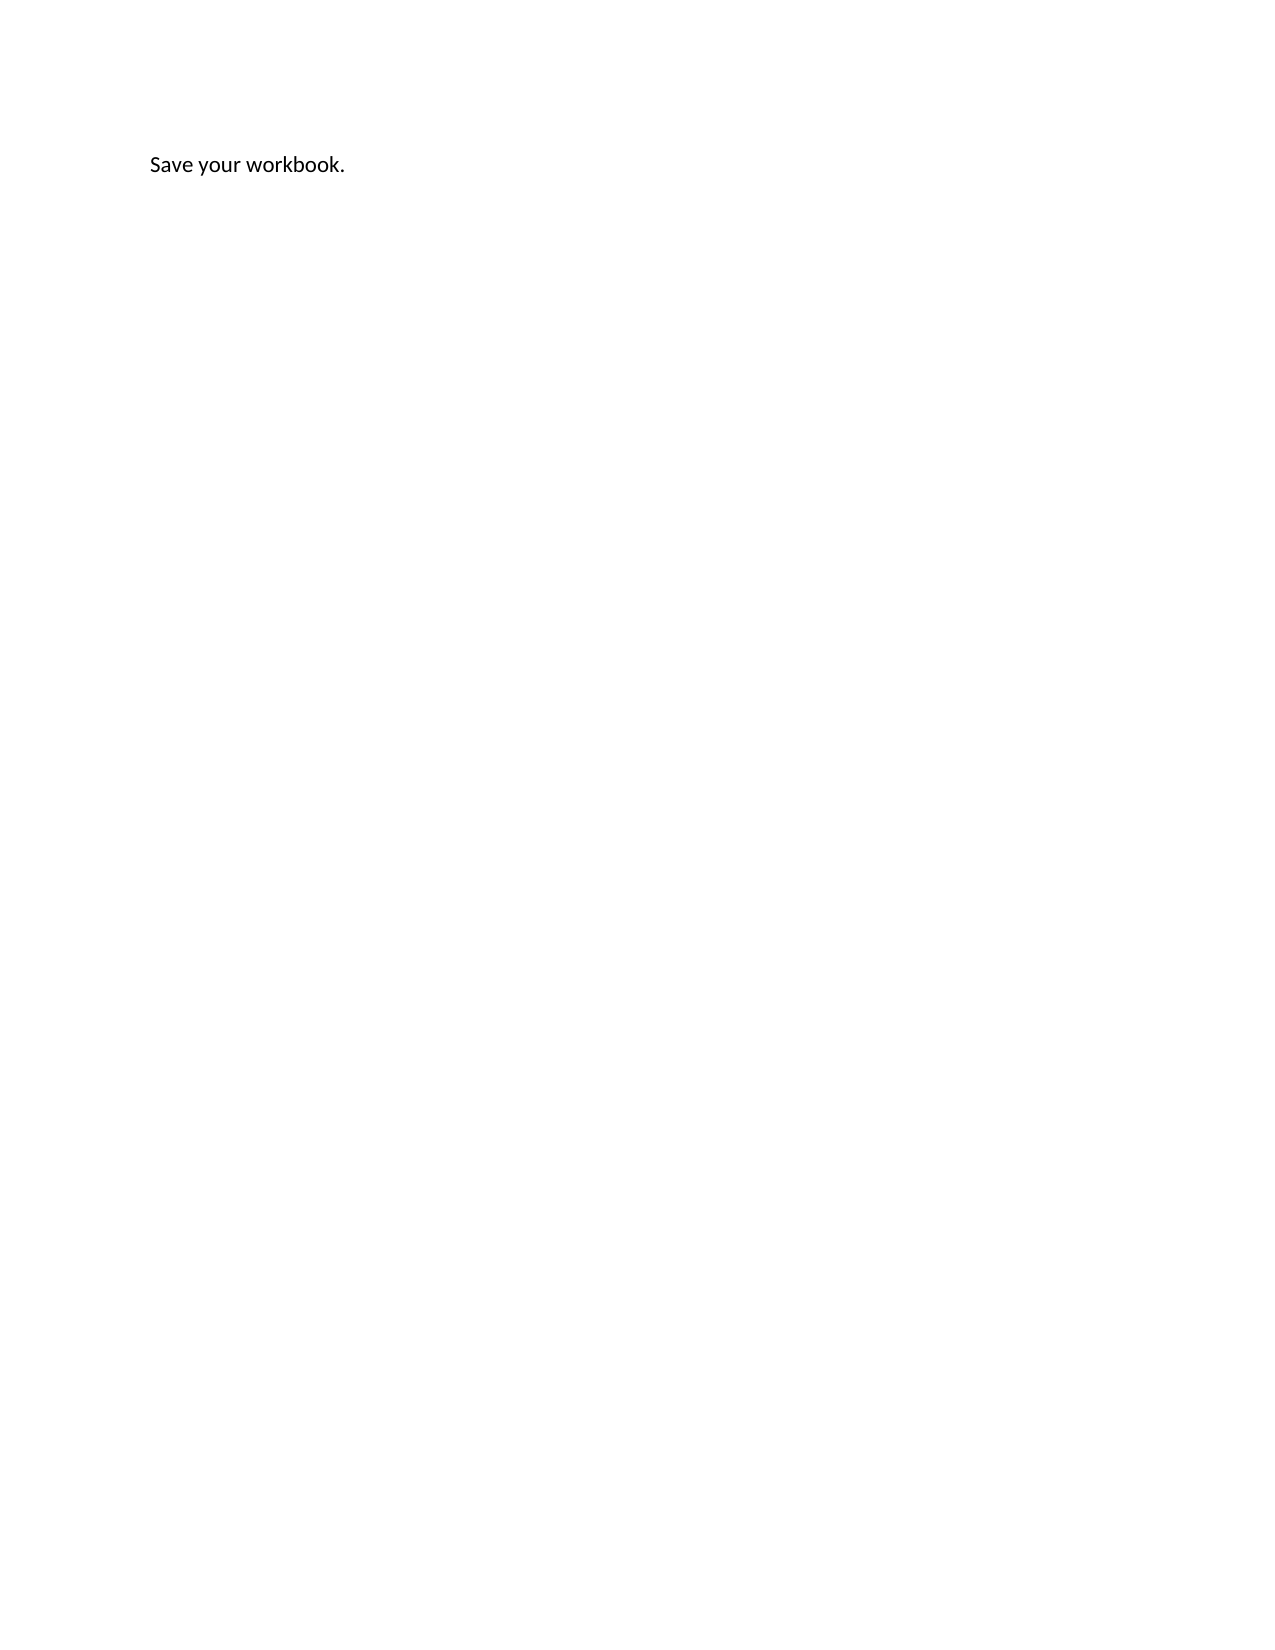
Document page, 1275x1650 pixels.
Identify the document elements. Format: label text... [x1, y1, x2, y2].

text Save your workbook. [150, 150, 1125, 178]
